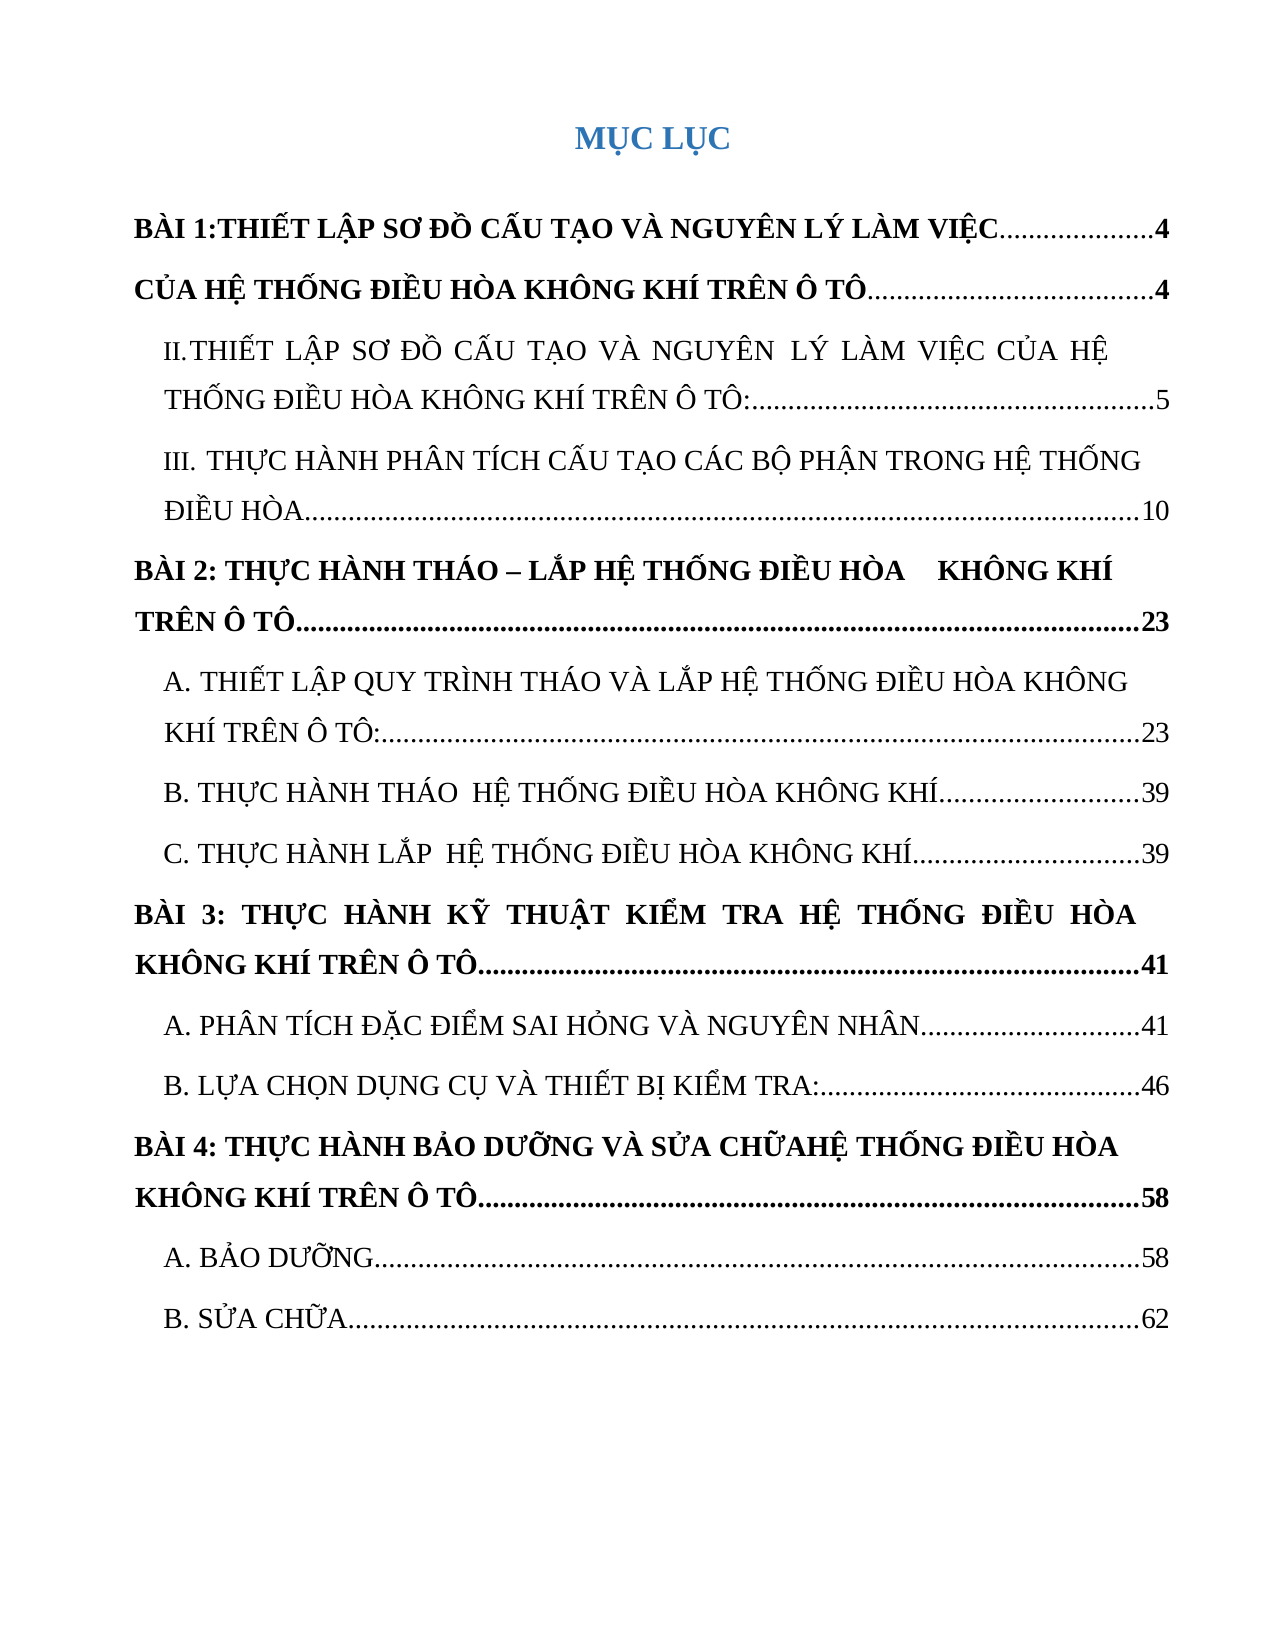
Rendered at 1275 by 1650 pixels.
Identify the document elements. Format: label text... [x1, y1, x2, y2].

subtitle MỤC LỤC [112, 118, 1194, 156]
